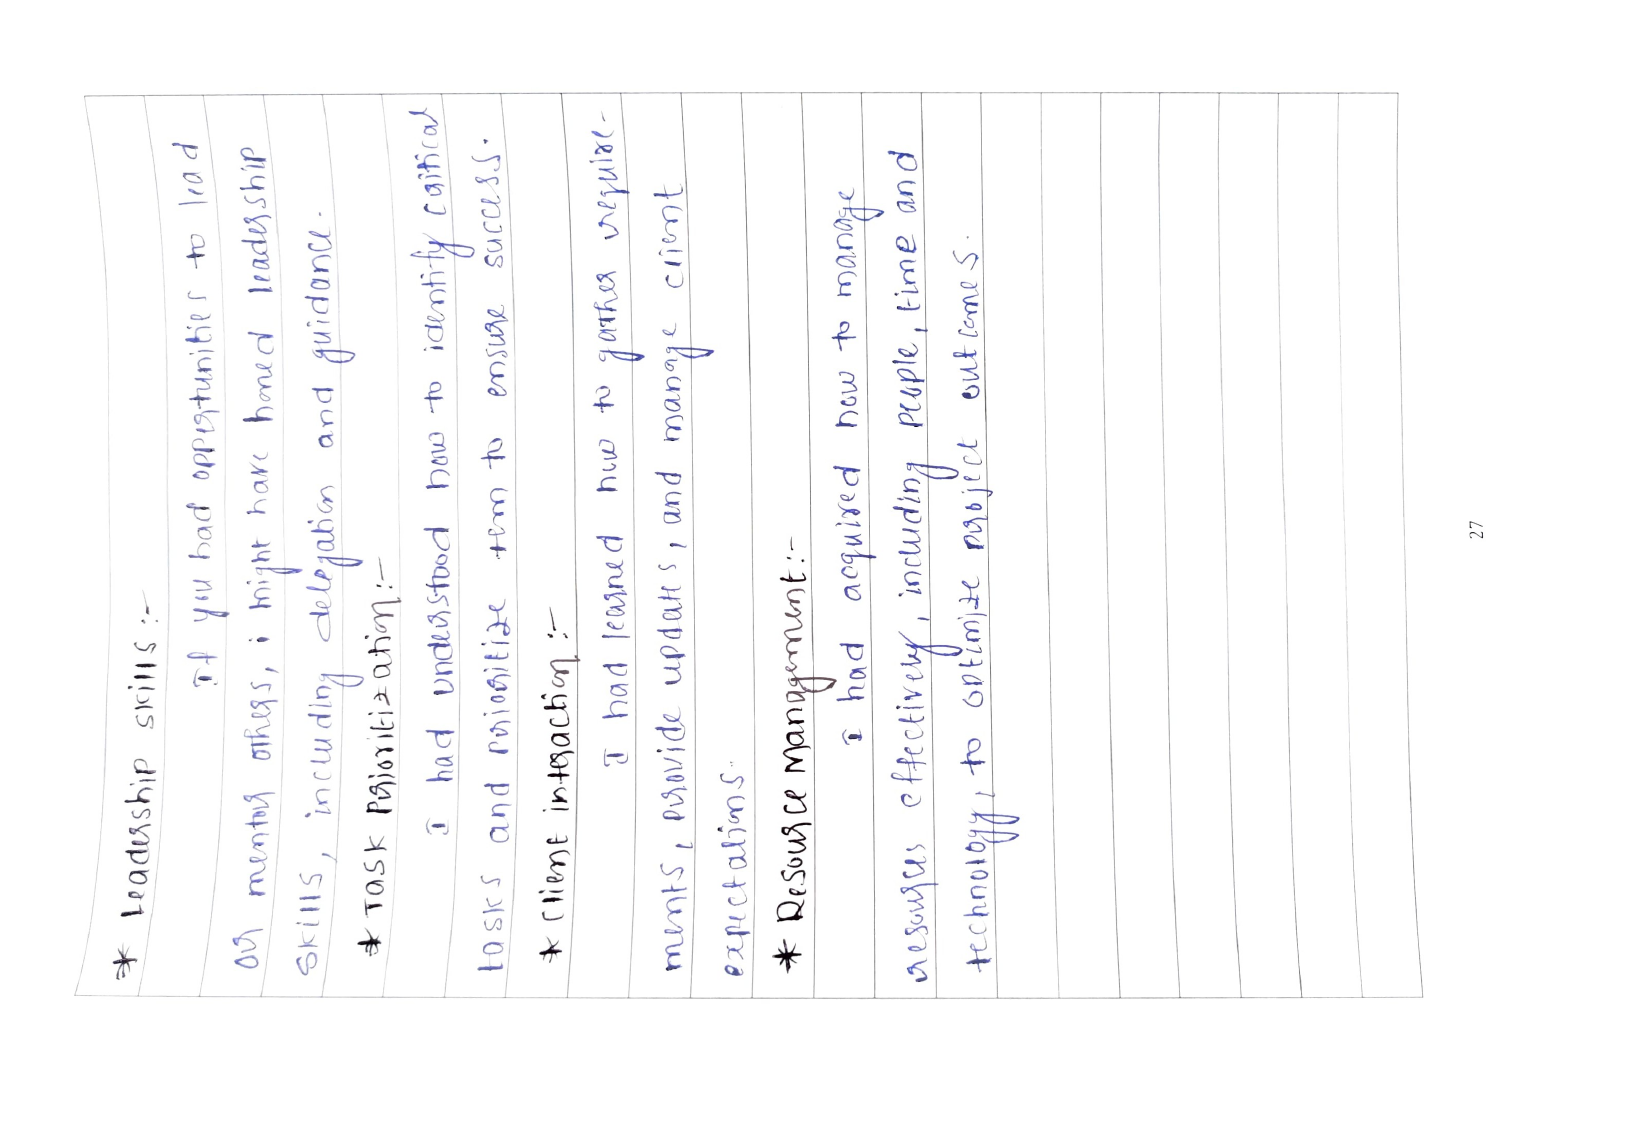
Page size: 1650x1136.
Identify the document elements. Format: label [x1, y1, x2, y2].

picture [73, 87, 1489, 1004]
